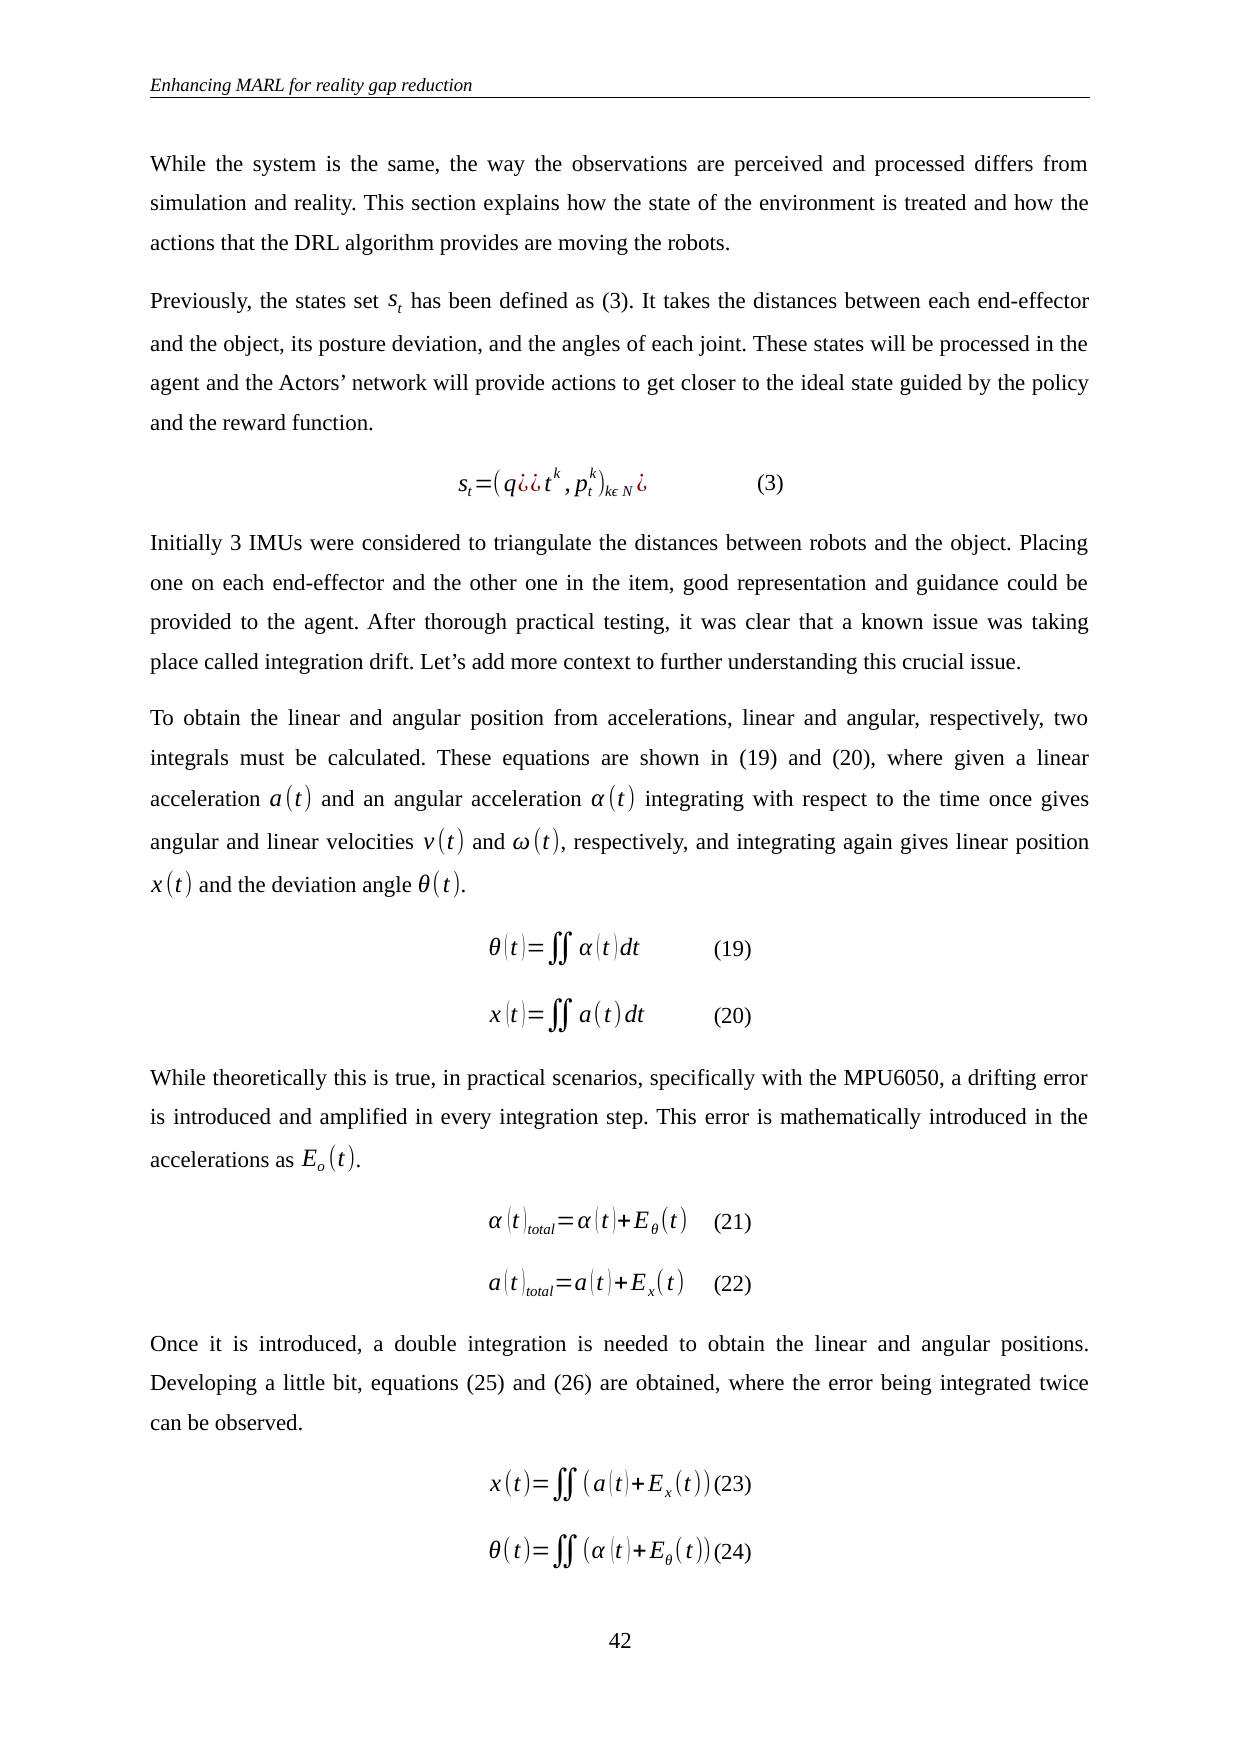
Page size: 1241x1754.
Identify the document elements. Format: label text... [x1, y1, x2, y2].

text (19) [150, 929, 1090, 967]
text To obtain the linear and angular position from accelerations, linear and angular, respectively, two integrals must be calculated. These equations are shown in (19) and (20), where given a linear acceleration and an angular acceleration integrating with respect to the time once gives angular and linear velocities and , respectively, and integrating again gives linear position and the deviation angle . [150, 704, 1090, 899]
text Once it is introduced, a double integration is needed to obtain the linear and angular positions. Developing a little bit, equations (25) and (26) are obtained, where the error being integrated twice can be observed. [150, 1330, 1090, 1435]
text (21) [150, 1204, 1090, 1237]
text (20) [150, 996, 1090, 1034]
text While theoretically this is true, in practical scenarios, specifically with the MPU6050, a drifting error is introduced and amplified in every integration step. This error is mathematically introduced in the accelerations as . [150, 1064, 1090, 1175]
text Initially 3 IMUs were considered to triangulate the distances between robots and the object. Placing one on each end-effector and the other one in the item, good representation and guidance could be provided to the agent. After thorough practical testing, it was clear that a known issue was taking place called integration drift. Let’s add more context to further understanding this crucial issue. [150, 529, 1090, 674]
text (24) [150, 1532, 1090, 1570]
text (23) [150, 1465, 1090, 1502]
text (3) [150, 465, 1090, 500]
text Previously, the states set has been defined as (3). It takes the distances between each end-effector and the object, its posture deviation, and the angles of each joint. These states will be processed in the agent and the Actors’ network will provide actions to get closer to the ideal state guided by the policy and the reward function. [150, 285, 1090, 435]
text While the system is the same, the way the observations are perceived and processed differs from simulation and reality. This section explains how the state of the environment is treated and how the actions that the DRL algorithm provides are moving the robots. [150, 150, 1090, 255]
text (22) [150, 1267, 1090, 1300]
